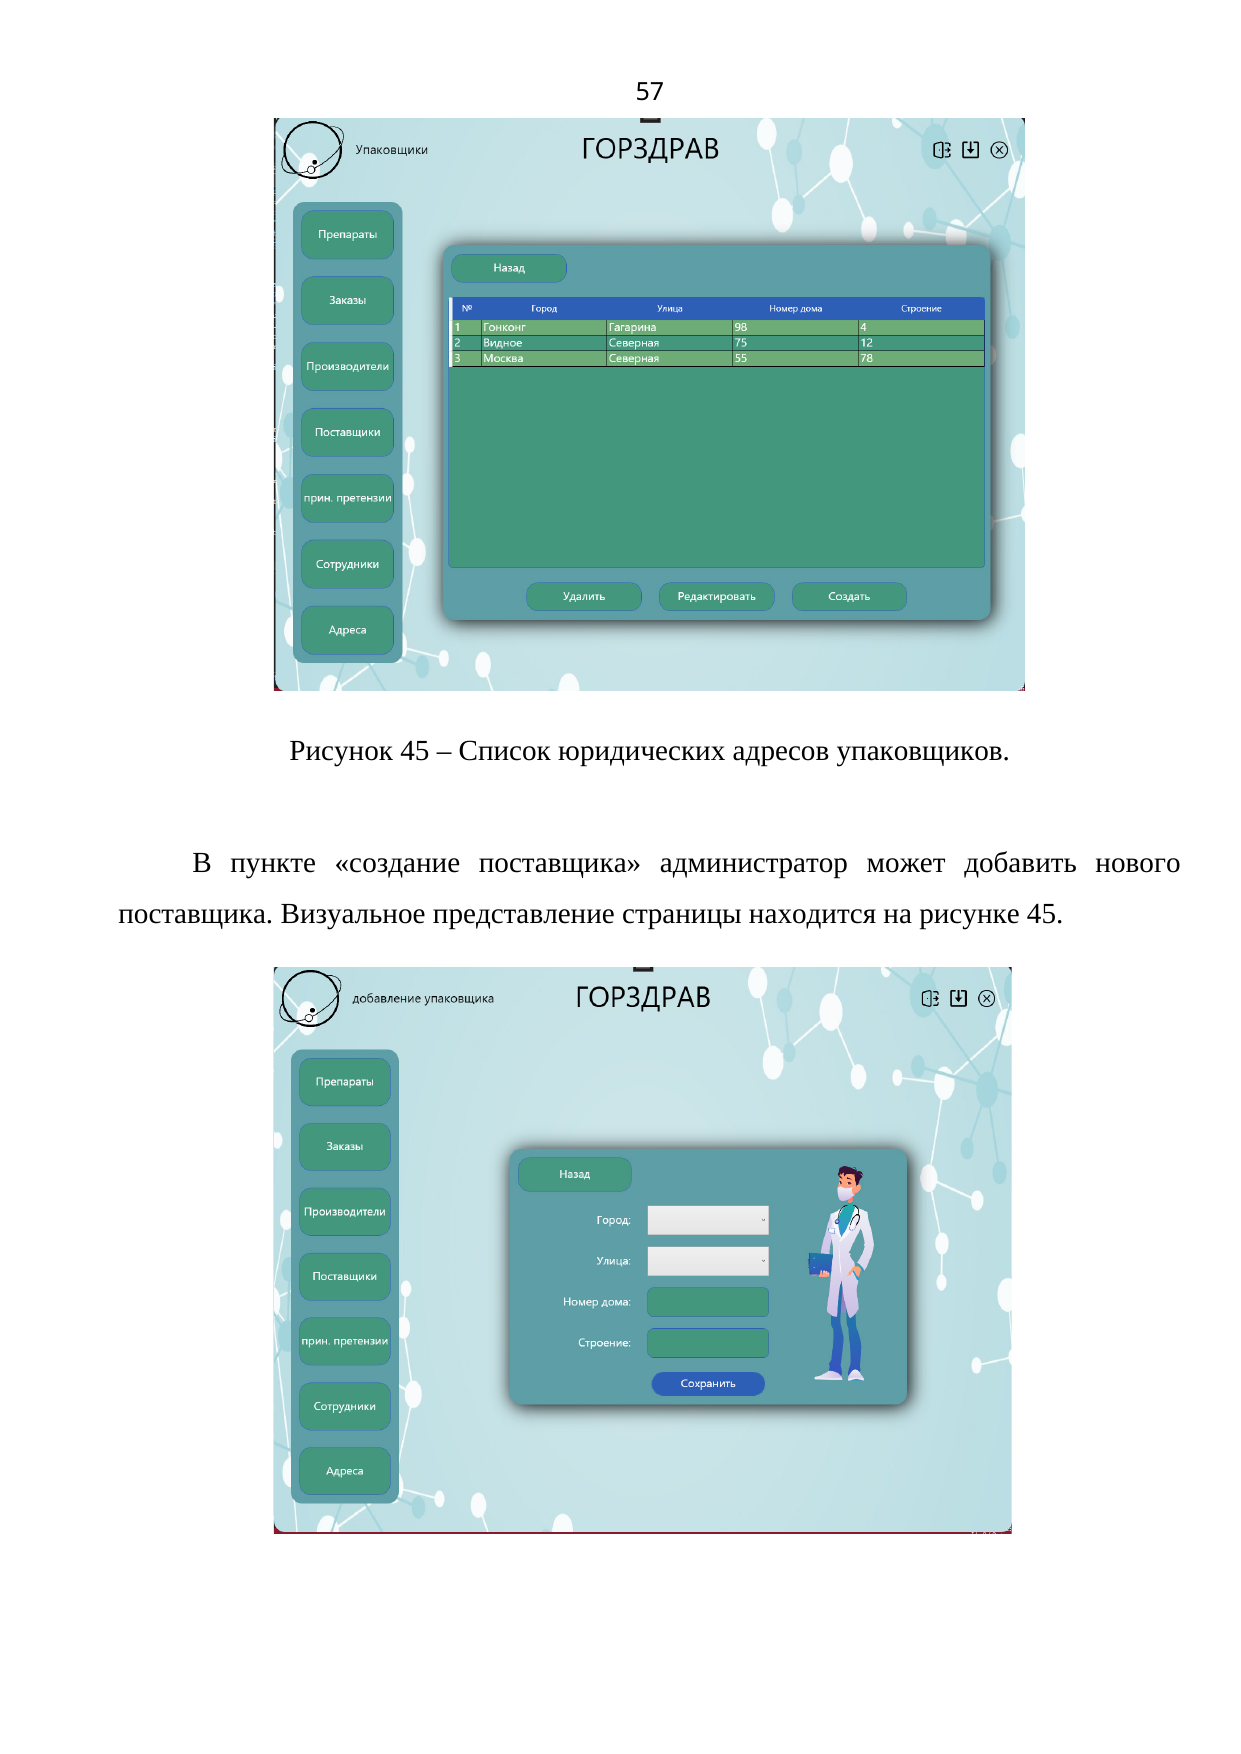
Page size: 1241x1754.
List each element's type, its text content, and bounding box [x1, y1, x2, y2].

picture [273, 967, 1012, 1534]
picture [273, 118, 1025, 691]
text В пункте «создание поставщика» администратор может добавить нового поставщика. Визуальное представление страницы находится на рисунке 45. [118, 845, 1181, 929]
